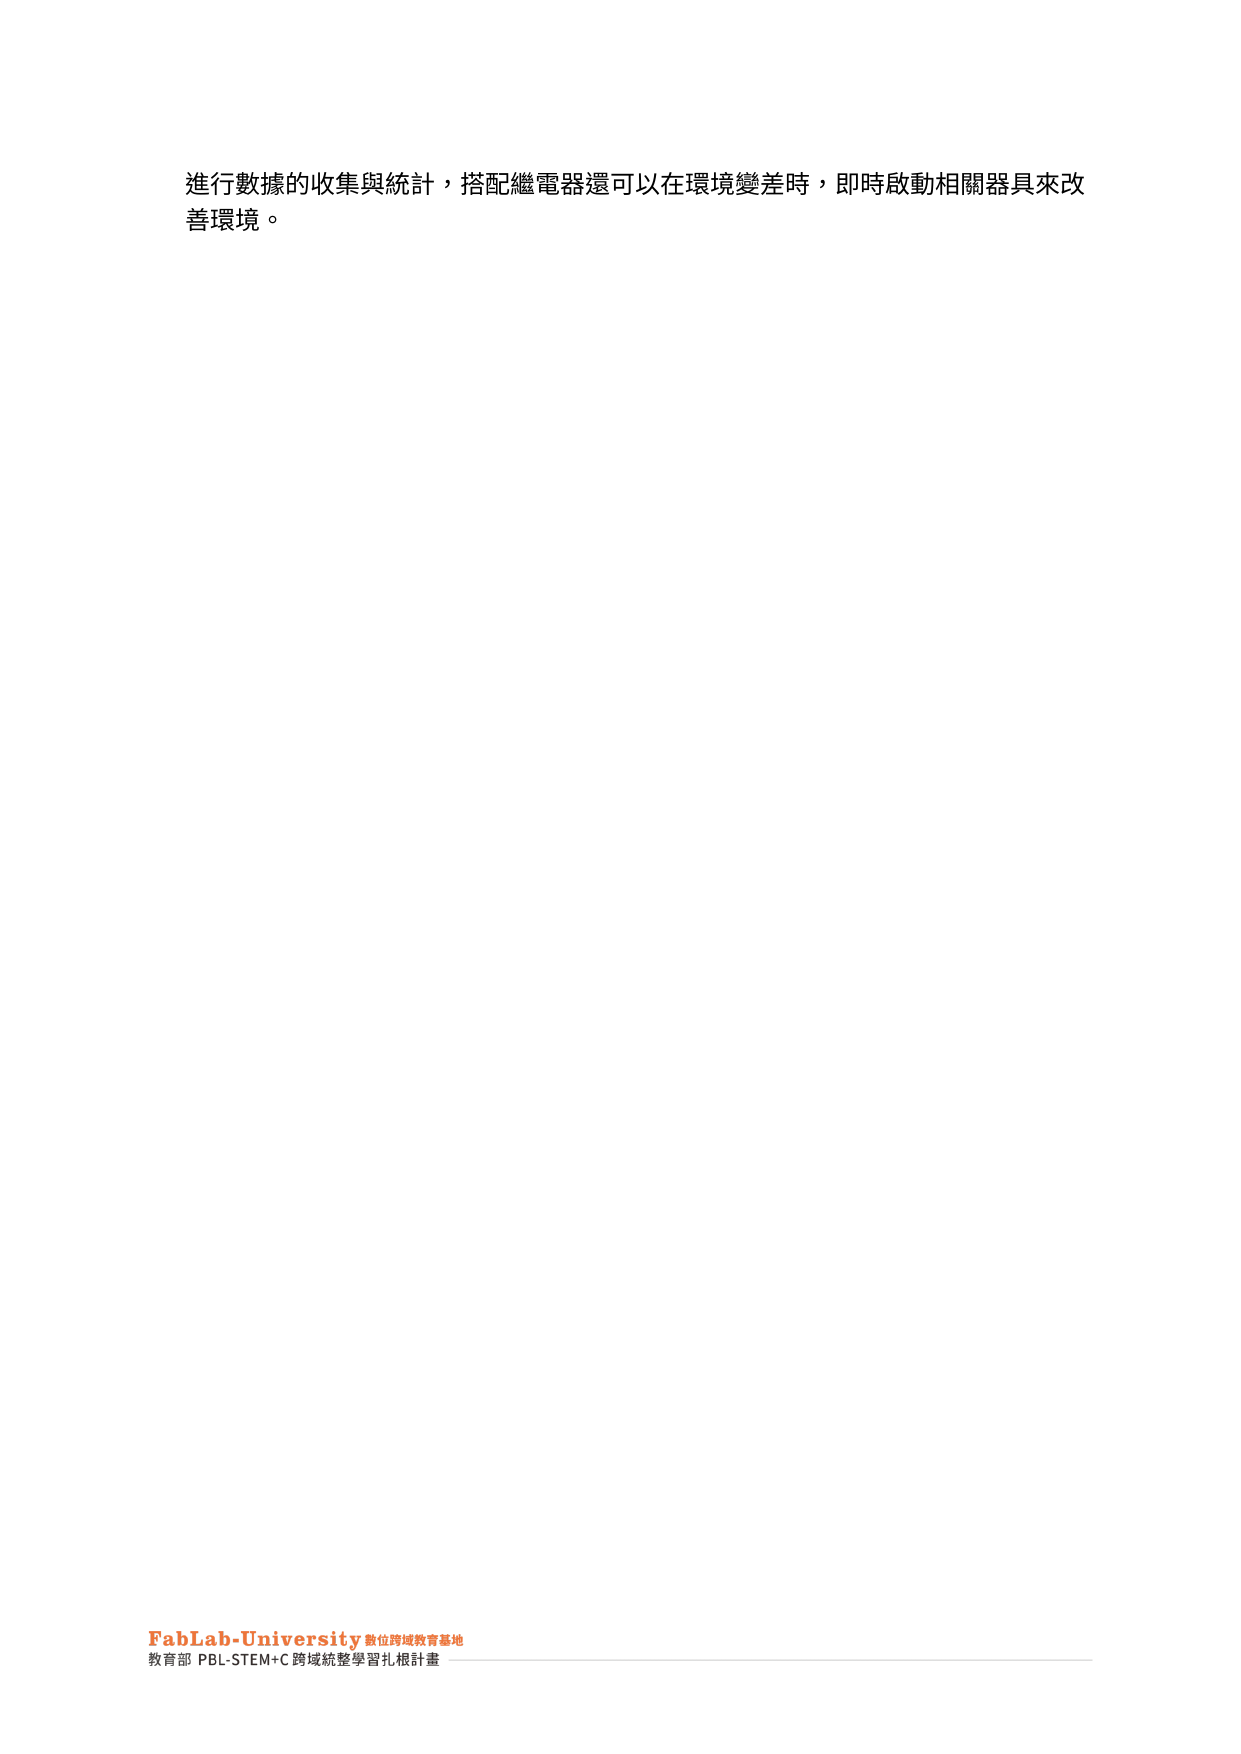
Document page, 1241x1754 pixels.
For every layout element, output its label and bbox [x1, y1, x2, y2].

list [148, 164, 1092, 237]
picture [148, 1631, 1093, 1666]
